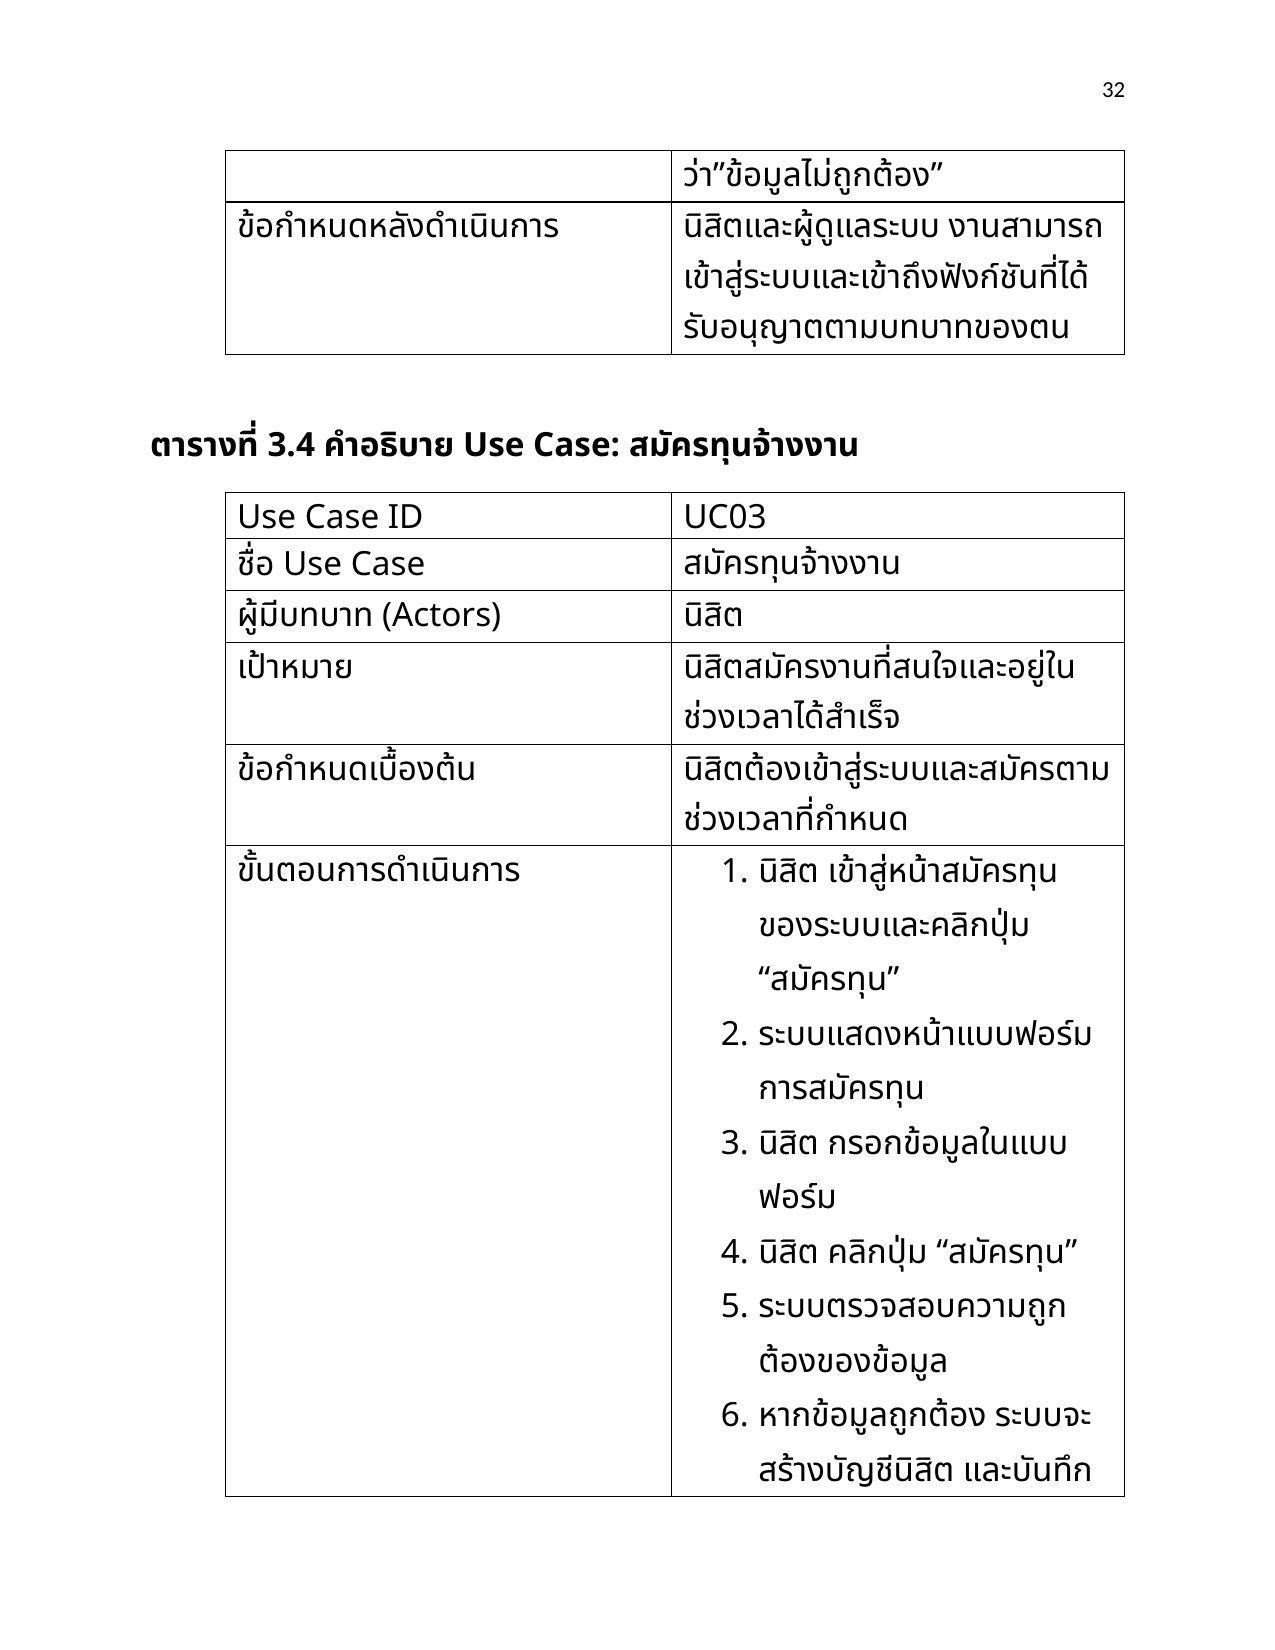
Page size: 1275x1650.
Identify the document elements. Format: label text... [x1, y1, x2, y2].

table_cell ข้อกำหนดเบื้องต้น [226, 745, 671, 845]
table_cell ผู้มีบทบาท (Actors) [226, 591, 671, 642]
text ตารางที่ 3.4 คำอธิบาย Use Case: สมัครทุนจ้างงาน [150, 420, 1125, 471]
table_cell นิสิตและผู้ดูแลระบบ งานสามารถเข้าสู่ระบบและเข้าถึงฟังก์ชันที่ได้รับอนุญาตตามบทบาทของตน [672, 203, 1124, 354]
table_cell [672, 151, 1124, 201]
table_cell ขั้นตอนการดำเนินการ [226, 846, 671, 1496]
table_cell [672, 846, 1124, 1496]
table_cell ข้อกำหนดหลังดำเนินการ [226, 203, 671, 354]
table_cell เป้าหมาย [226, 643, 671, 743]
table_cell นิสิตสมัครงานที่สนใจและอยู่ในช่วงเวลาได้สำเร็จ [672, 643, 1124, 743]
table_header Use Case ID [226, 493, 671, 538]
table_header UC03 [672, 493, 1124, 538]
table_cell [226, 151, 671, 201]
table_cell สมัครทุนจ้างงาน [672, 539, 1124, 590]
table_cell นิสิต [672, 591, 1124, 642]
table_cell นิสิตต้องเข้าสู่ระบบและสมัครตามช่วงเวลาที่กำหนด [672, 745, 1124, 845]
table_cell ชื่อ Use Case [226, 539, 671, 590]
